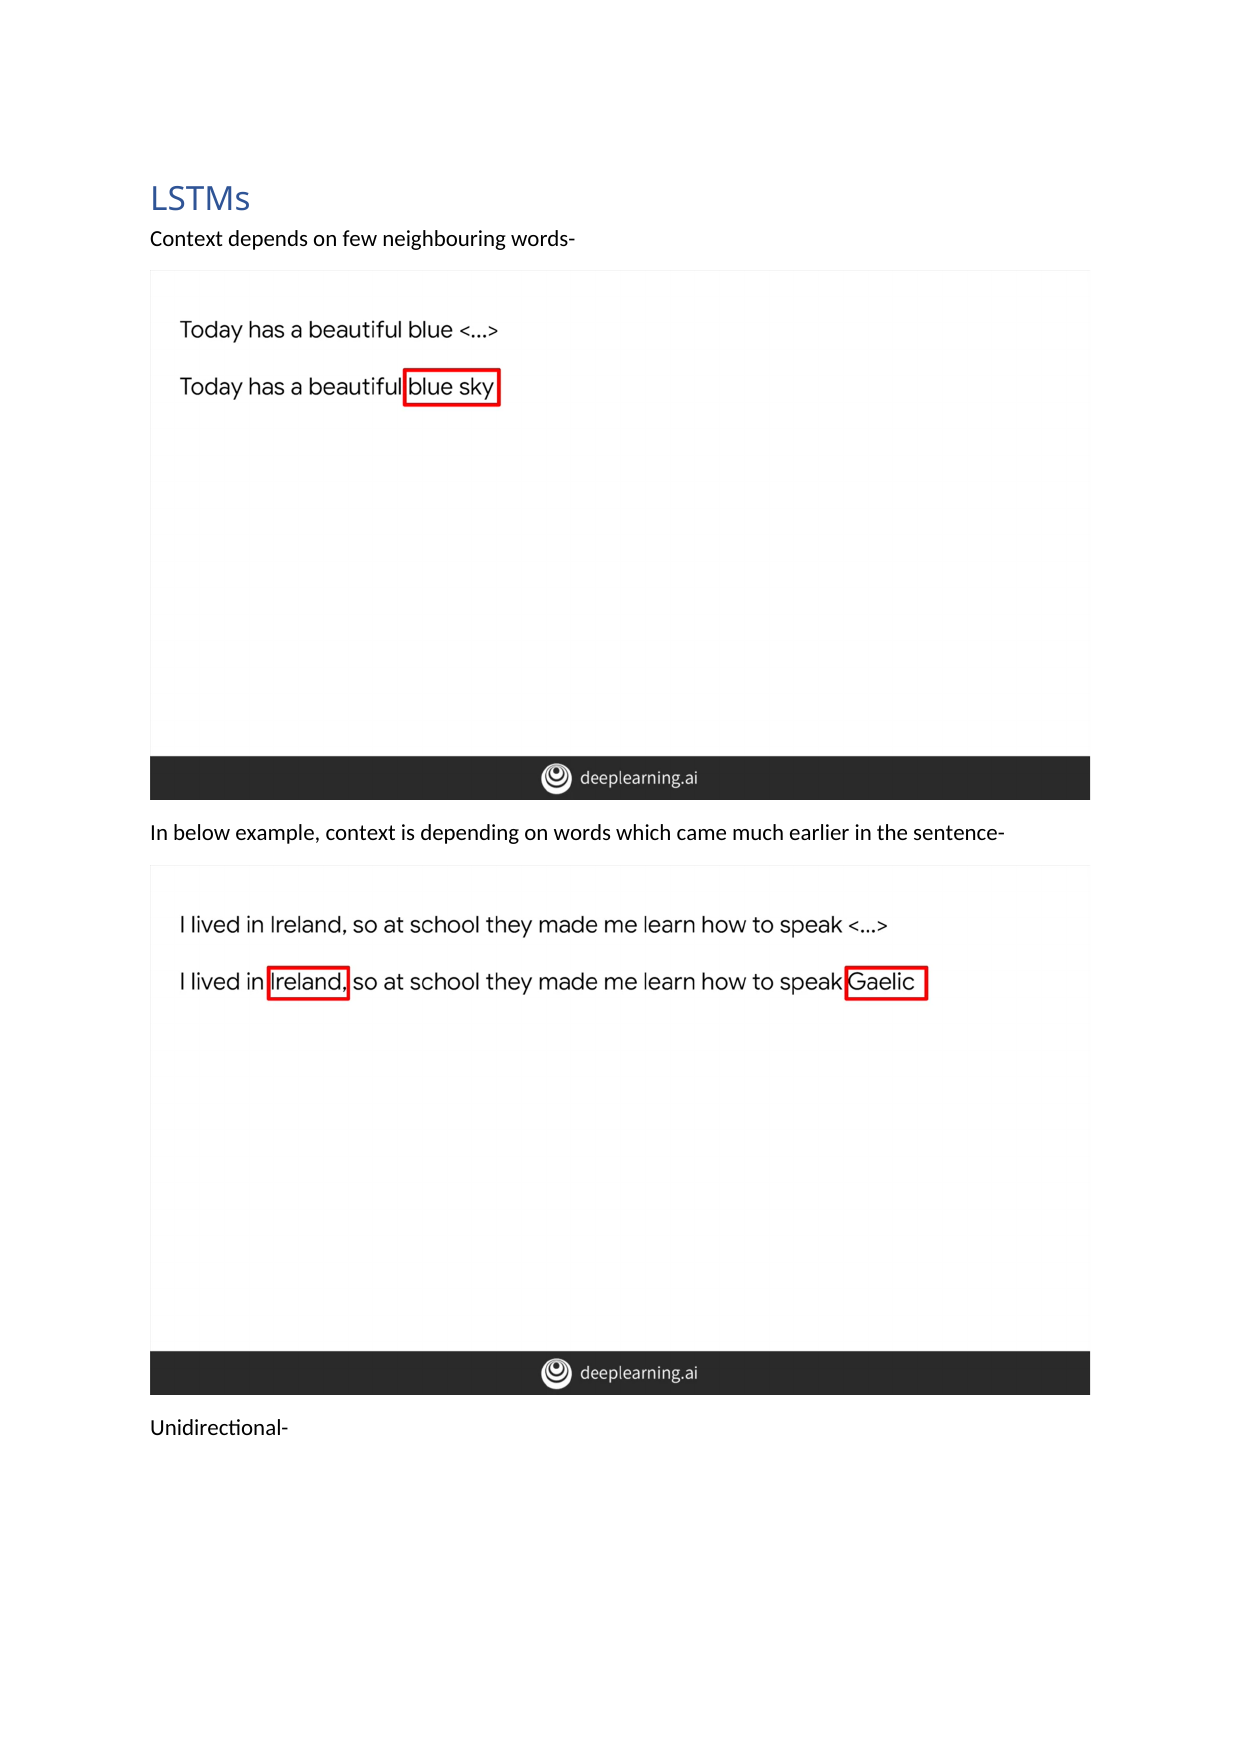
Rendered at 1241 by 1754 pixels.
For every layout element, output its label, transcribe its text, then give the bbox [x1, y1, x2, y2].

picture [150, 865, 1091, 1395]
subtitle LSTMs [150, 175, 1090, 220]
text Unidirectional- [150, 1413, 1090, 1441]
text Context depends on few neighbouring words- [150, 224, 1090, 252]
text In below example, context is depending on words which came much earlier in the sentence- [150, 818, 1090, 847]
picture [150, 270, 1091, 800]
